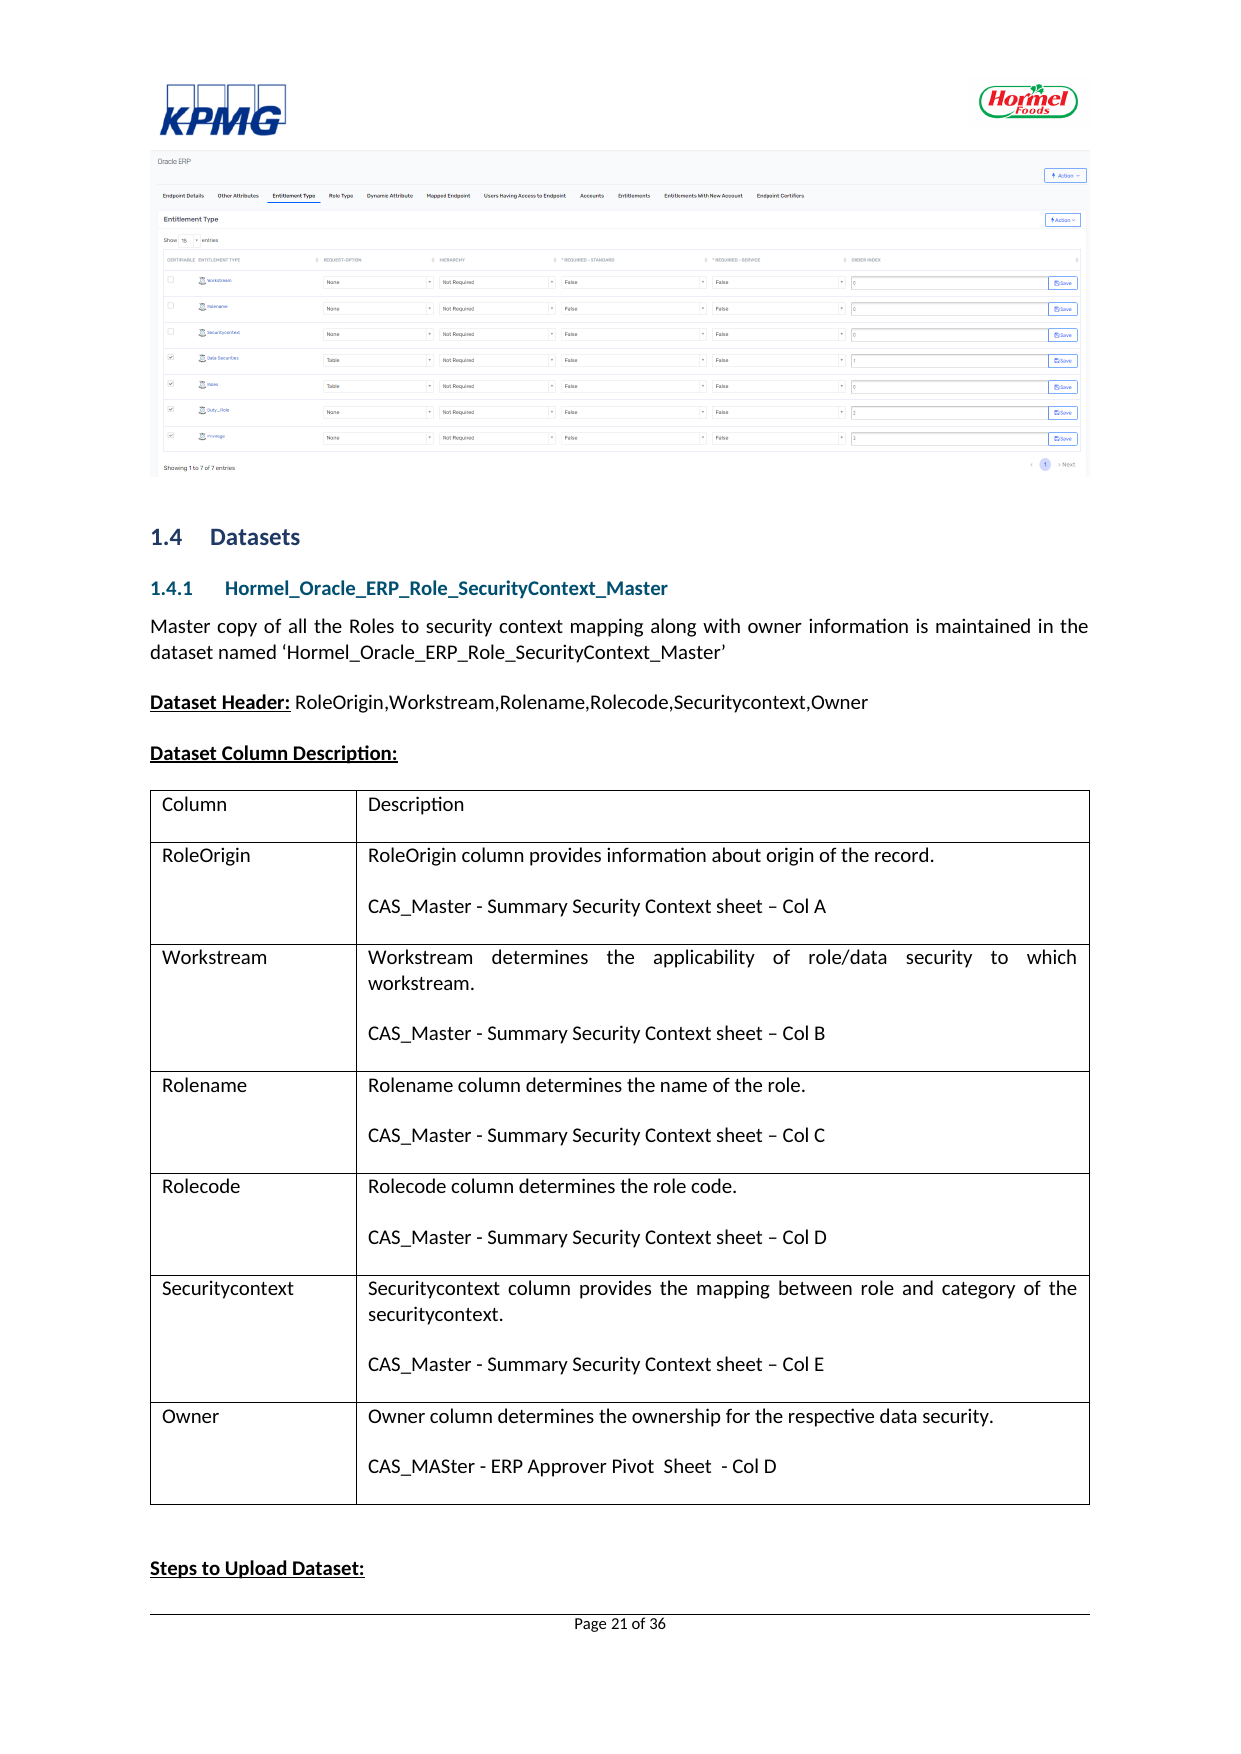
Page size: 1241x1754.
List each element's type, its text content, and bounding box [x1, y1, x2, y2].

subtitle Hormel_Oracle_ERP_Role_SecurityContext_Master [150, 575, 1090, 601]
table_cell RoleOrigin [151, 843, 356, 943]
table_cell Rolecode [151, 1174, 356, 1274]
table_cell Workstream [151, 945, 356, 1071]
table_cell Rolename [151, 1072, 356, 1173]
picture [150, 150, 1091, 477]
table_cell Securitycontext [151, 1276, 356, 1402]
picture [966, 76, 1091, 129]
table_cell Owner column determines the ownership for the respective data security. CAS_MASter - ERP Approver Pivot Sheet - Col D [357, 1403, 1089, 1504]
table_header Description [357, 791, 1089, 842]
table_cell Rolecode column determines the role code. CAS_Master - Summary Security Context sheet – Col D [357, 1174, 1089, 1274]
table_cell Securitycontext column provides the mapping between role and category of the securitycontext. CAS_Master - Summary Security Context sheet – Col E [357, 1276, 1089, 1402]
subtitle Datasets [150, 522, 1090, 552]
text Steps to Upload Dataset: [150, 1555, 1090, 1581]
table_cell RoleOrigin column provides information about origin of the record. CAS_Master - Summary Security Context sheet – Col A [357, 843, 1089, 943]
text Dataset Header: RoleOrigin,Workstream,Rolename,Rolecode,Securitycontext,Owner [150, 689, 1090, 715]
table_cell Workstream determines the applicability of role/data security to which workstream. CAS_Master - Summary Security Context sheet – Col B [357, 945, 1089, 1071]
table_header Column [151, 791, 356, 842]
text Dataset Column Description: [150, 740, 1090, 765]
table_cell Owner [151, 1403, 356, 1504]
text Master copy of all the Roles to security context mapping along with owner information is maintained in the dataset named ‘Hormel_Oracle_ERP_Role_SecurityContext_Master’ [150, 613, 1090, 664]
table_cell Rolename column determines the name of the role. CAS_Master - Summary Security Context sheet – Col C [357, 1072, 1089, 1173]
picture [150, 75, 302, 146]
